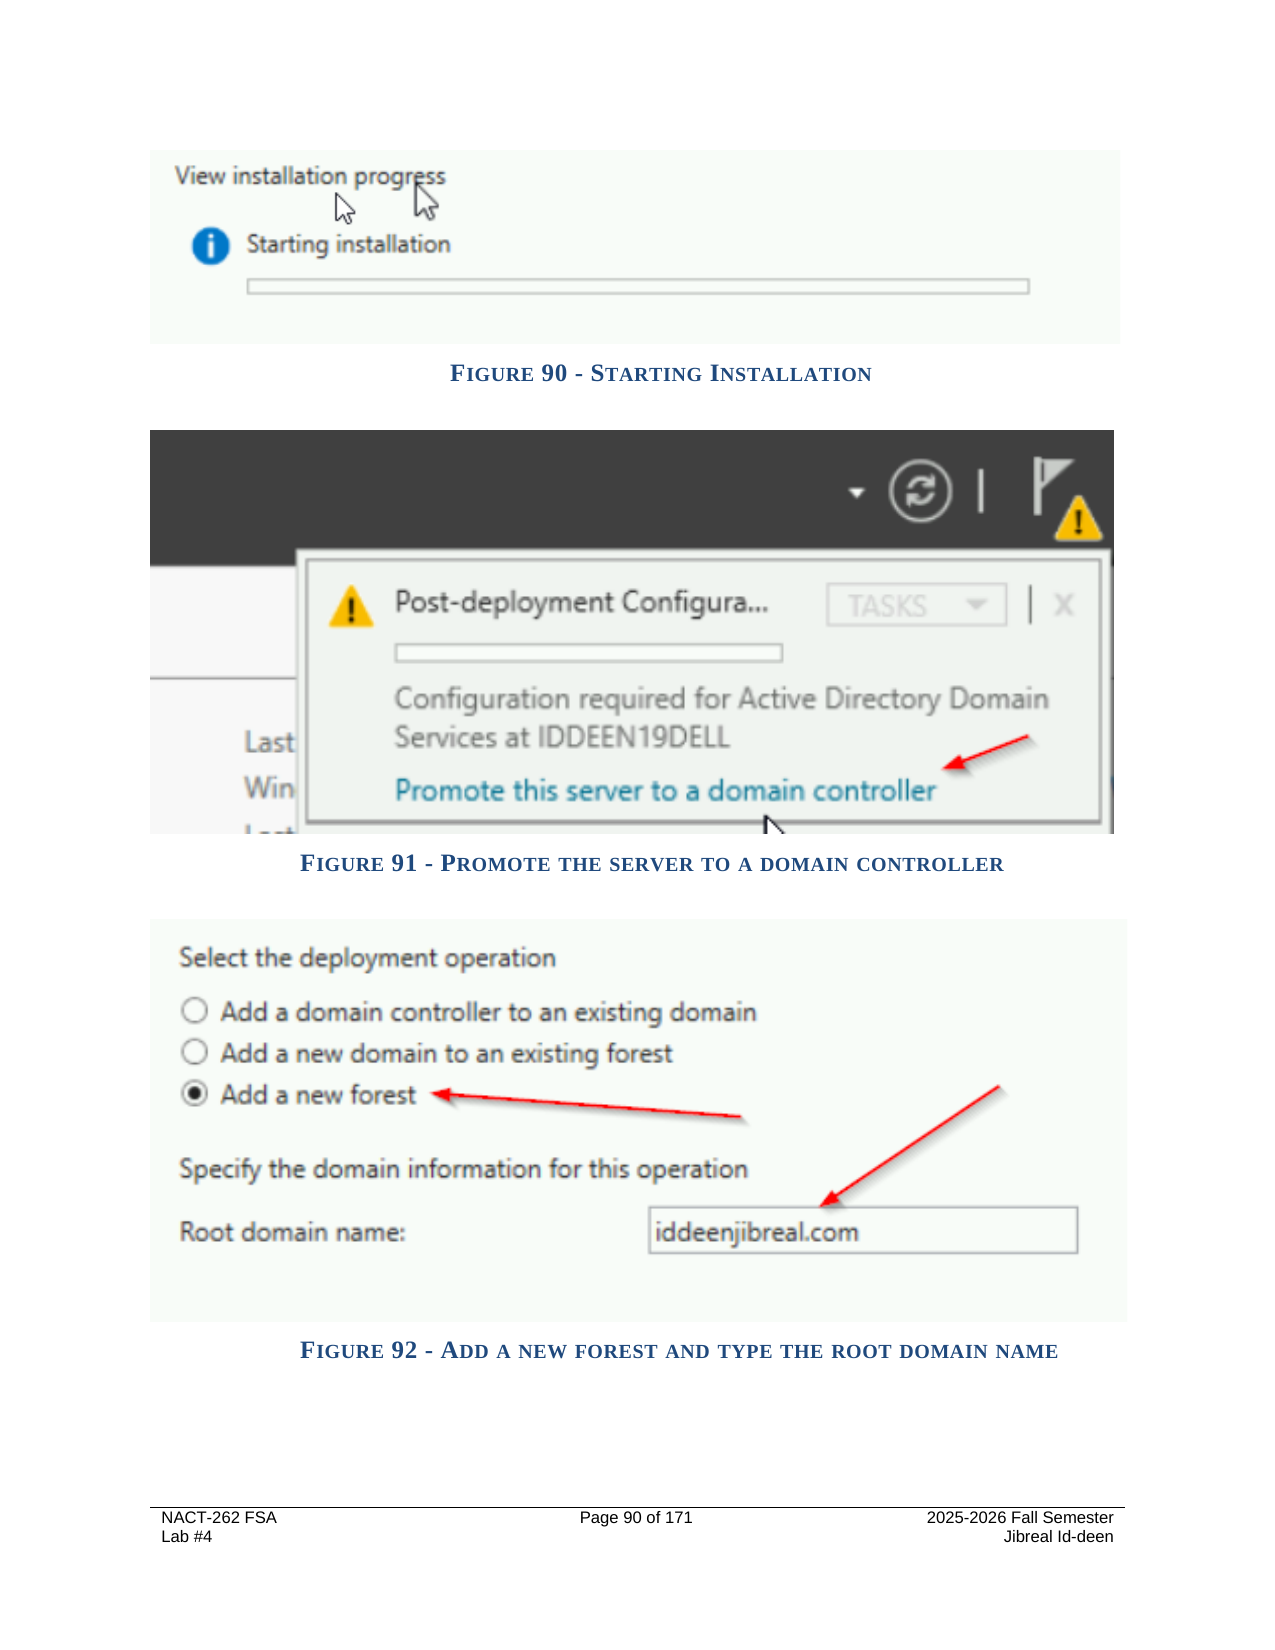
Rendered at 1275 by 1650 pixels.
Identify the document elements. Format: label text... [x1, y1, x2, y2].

picture [150, 150, 1121, 344]
picture [150, 919, 1128, 1322]
picture [150, 430, 1114, 834]
